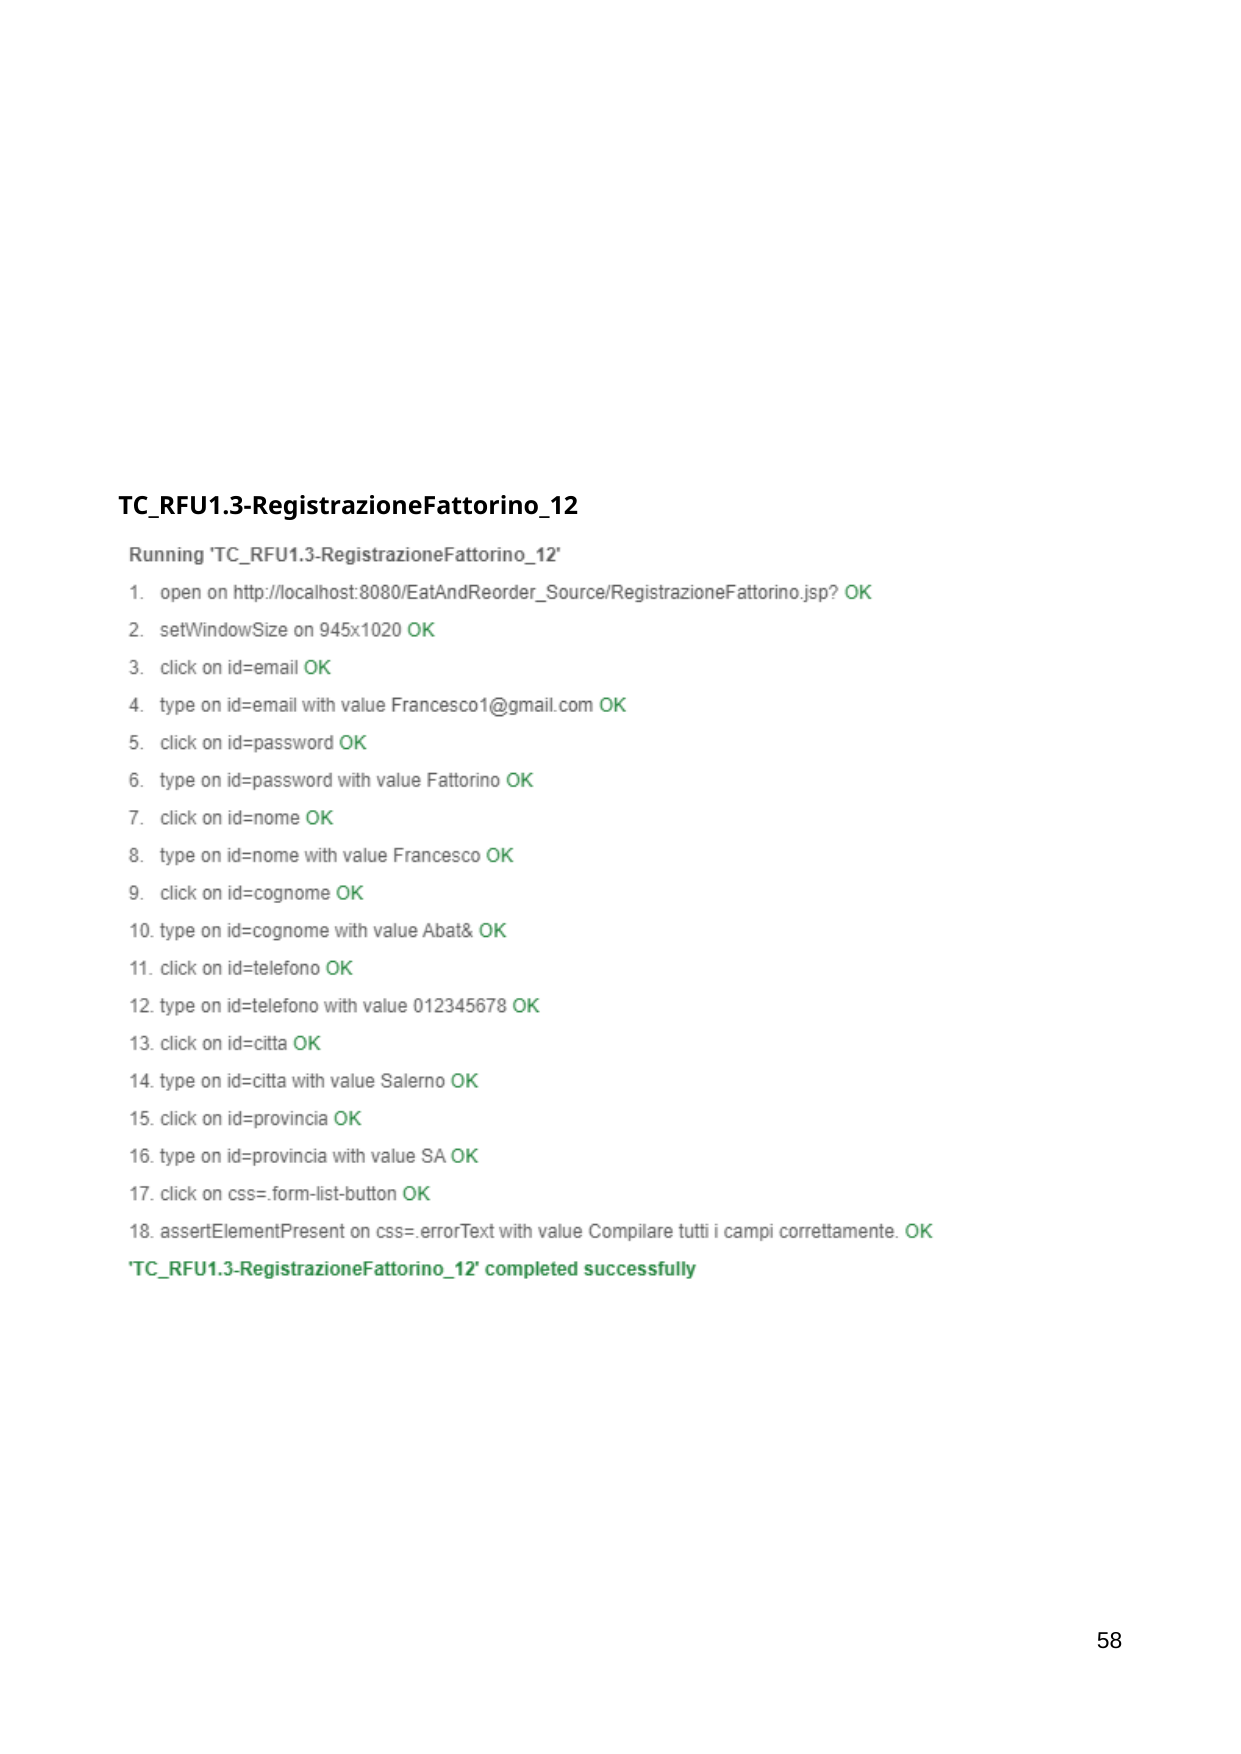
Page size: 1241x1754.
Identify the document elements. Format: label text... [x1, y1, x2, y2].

text TC_RFU1.3-RegistrazioneFattorino_12 [118, 487, 1122, 521]
picture [118, 536, 948, 1282]
